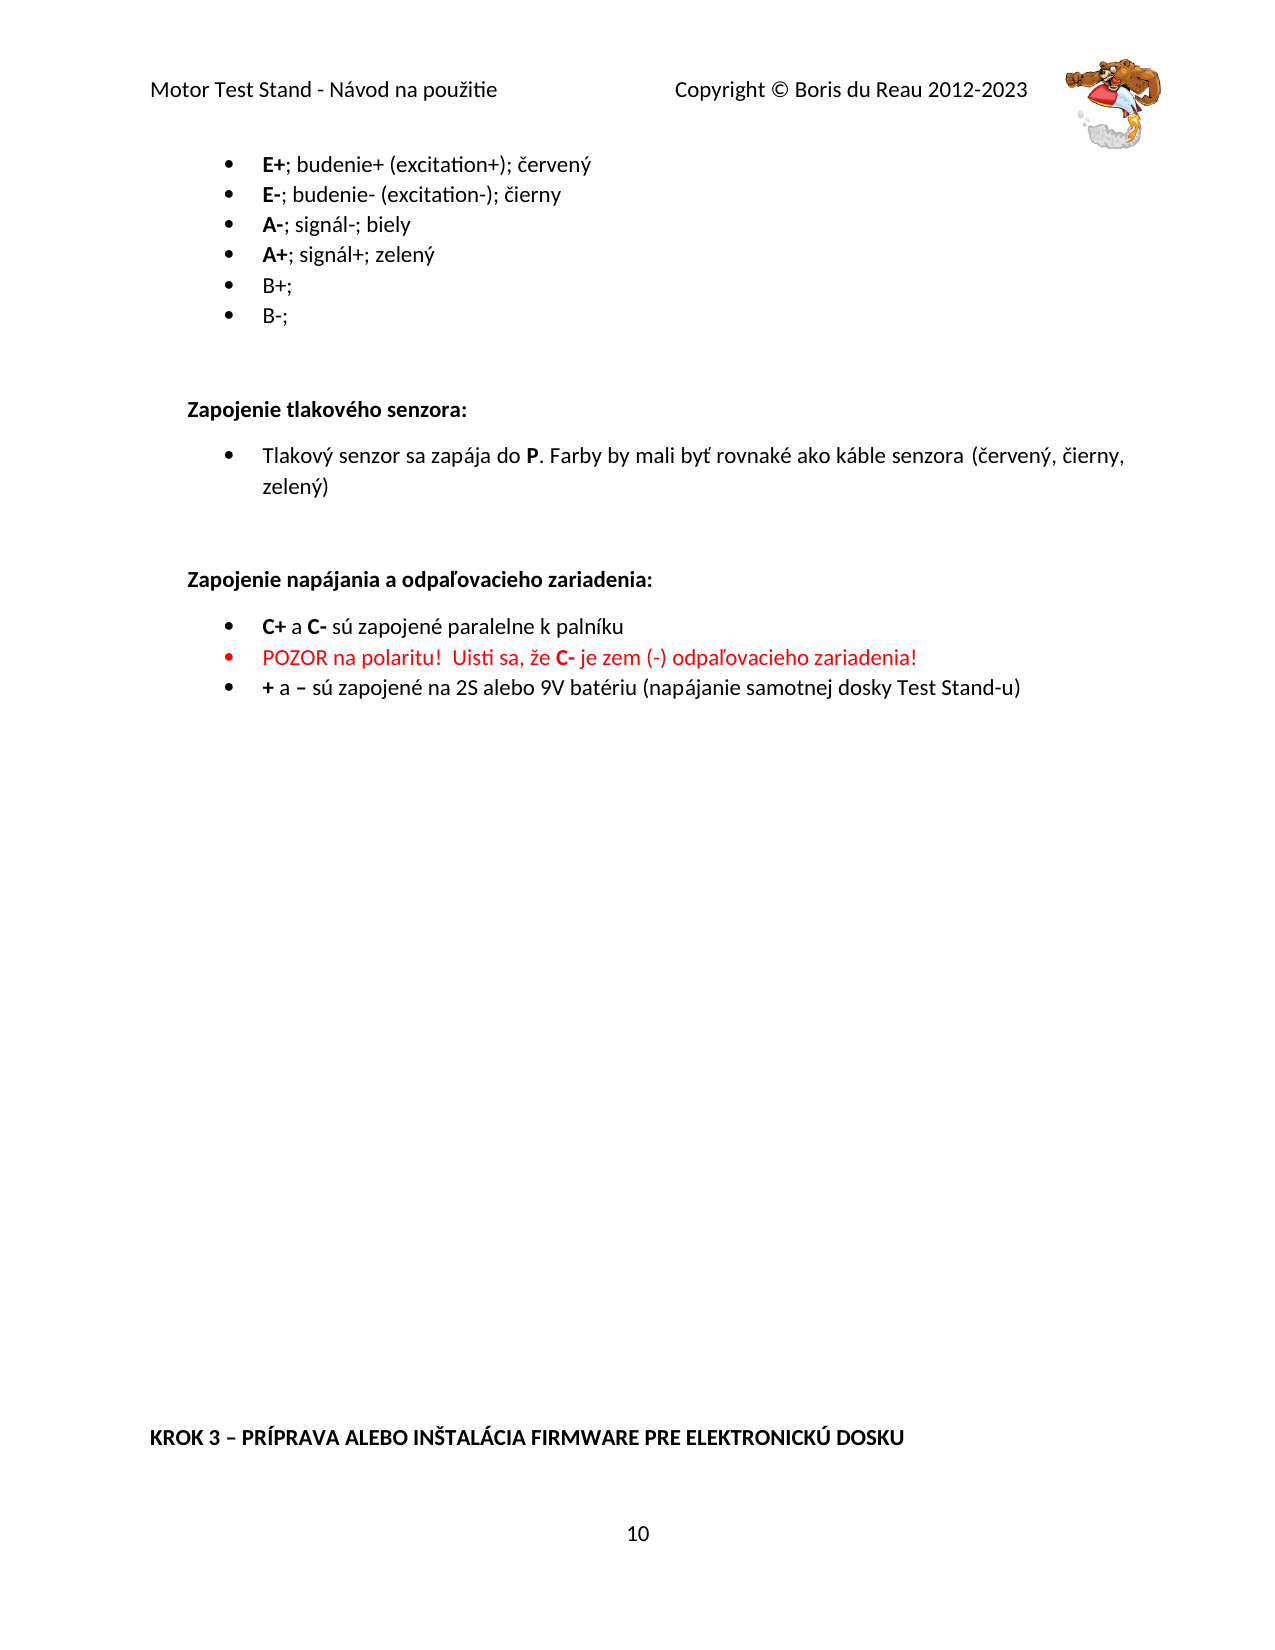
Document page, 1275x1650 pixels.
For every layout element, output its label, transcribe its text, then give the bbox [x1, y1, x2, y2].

list POZOR na polaritu! Uisti sa, že C- je zem (-) odpaľovacieho zariadenia! [225, 643, 1125, 671]
list A+; signál+; zelený [225, 241, 1125, 269]
text Zapojenie napájania a odpaľovacieho zariadenia: [187, 566, 1125, 594]
text Zapojenie tlakového senzora: [187, 395, 1125, 423]
list B-; [225, 301, 1125, 329]
list A-; signál-; biely [225, 210, 1125, 238]
list E-; budenie- (excitation-); čierny [225, 180, 1125, 208]
list B+; [225, 271, 1125, 299]
list Tlakový senzor sa zapája do P. Farby by mali byť rovnaké ako káble senzora (červený, čierny, zelený) [225, 442, 1125, 500]
text KROK 3 – PRÍPRAVA ALEBO INŠTALÁCIA FIRMWARE PRE ELEKTRONICKÚ DOSKU [150, 1423, 1125, 1451]
list C+ a C- sú zapojené paralelne k palníku [225, 612, 1125, 641]
list E+; budenie+ (excitation+); červený [225, 150, 1125, 178]
list + a – sú zapojené na 2S alebo 9V batériu (napájanie samotnej dosky Test Stand-u) [225, 673, 1125, 701]
